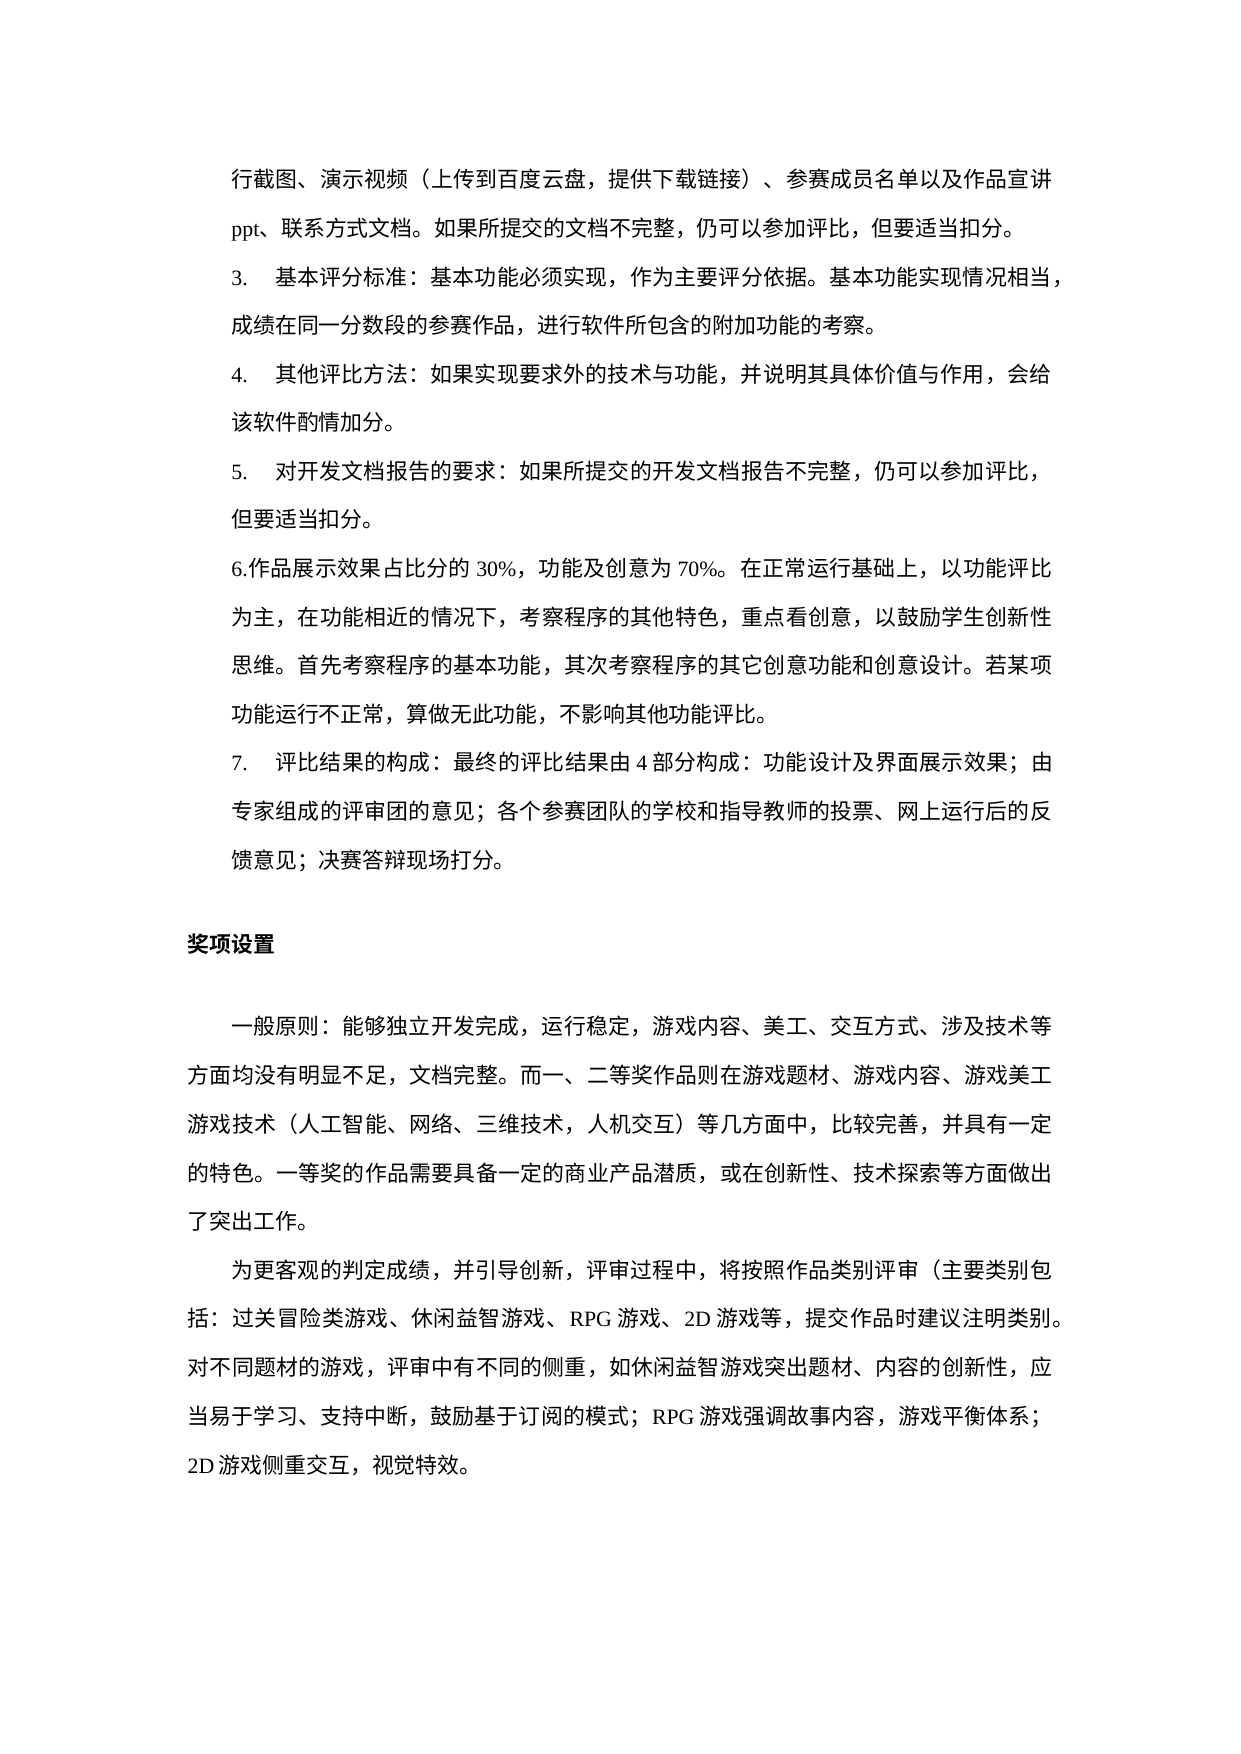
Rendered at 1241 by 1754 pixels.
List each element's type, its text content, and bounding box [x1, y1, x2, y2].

text 一般原则：能够独立开发完成，运行稳定，游戏内容、美工、交互方式、涉及技术等方面均没有明显不足，文档完整。而一、二等奖作品则在游戏题材、游戏内容、游戏美工、游戏技术（人工智能、网络、三维技术，人机交互）等几方面中，比较完善，并具有一定的特色。一等奖的作品需要具备一定的商业产品潜质，或在创新性、技术探索等方面做出了突出工作。 [187, 1009, 1053, 1236]
text 4. 其他评比方法：如果实现要求外的技术与功能，并说明其具体价值与作用，会给该软件酌情加分。 [231, 356, 1053, 437]
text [231, 162, 1053, 243]
text 5. 对开发文档报告的要求：如果所提交的开发文档报告不完整，仍可以参加评比，但要适当扣分。 [231, 453, 1053, 534]
subtitle 奖项设置 [187, 926, 1053, 959]
text 6.作品展示效果占比分的30%，功能及创意为70%。在正常运行基础上，以功能评比为主，在功能相近的情况下，考察程序的其他特色，重点看创意，以鼓励学生创新性思维。首先考察程序的基本功能，其次考察程序的其它创意功能和创意设计。若某项功能运行不正常，算做无此功能，不影响其他功能评比。 [231, 550, 1053, 729]
text 7. 评比结果的构成：最终的评比结果由4部分构成：功能设计及界面展示效果；由专家组成的评审团的意见；各个参赛团队的学校和指导教师的投票、网上运行后的反馈意见；决赛答辩现场打分。 [231, 745, 1053, 875]
text 为更客观的判定成绩，并引导创新，评审过程中，将按照作品类别评审（主要类别包括：过关冒险类游戏、休闲益智游戏、RPG游戏、2D游戏等，提交作品时建议注明类别。对不同题材的游戏，评审中有不同的侧重，如休闲益智游戏突出题材、内容的创新性，应当易于学习、支持中断，鼓励基于订阅的模式；RPG游戏强调故事内容，游戏平衡体系；2D游戏侧重交互，视觉特效。 [187, 1252, 1053, 1480]
text 3. 基本评分标准：基本功能必须实现，作为主要评分依据。基本功能实现情况相当，成绩在同一分数段的参赛作品，进行软件所包含的附加功能的考察。 [231, 259, 1053, 340]
